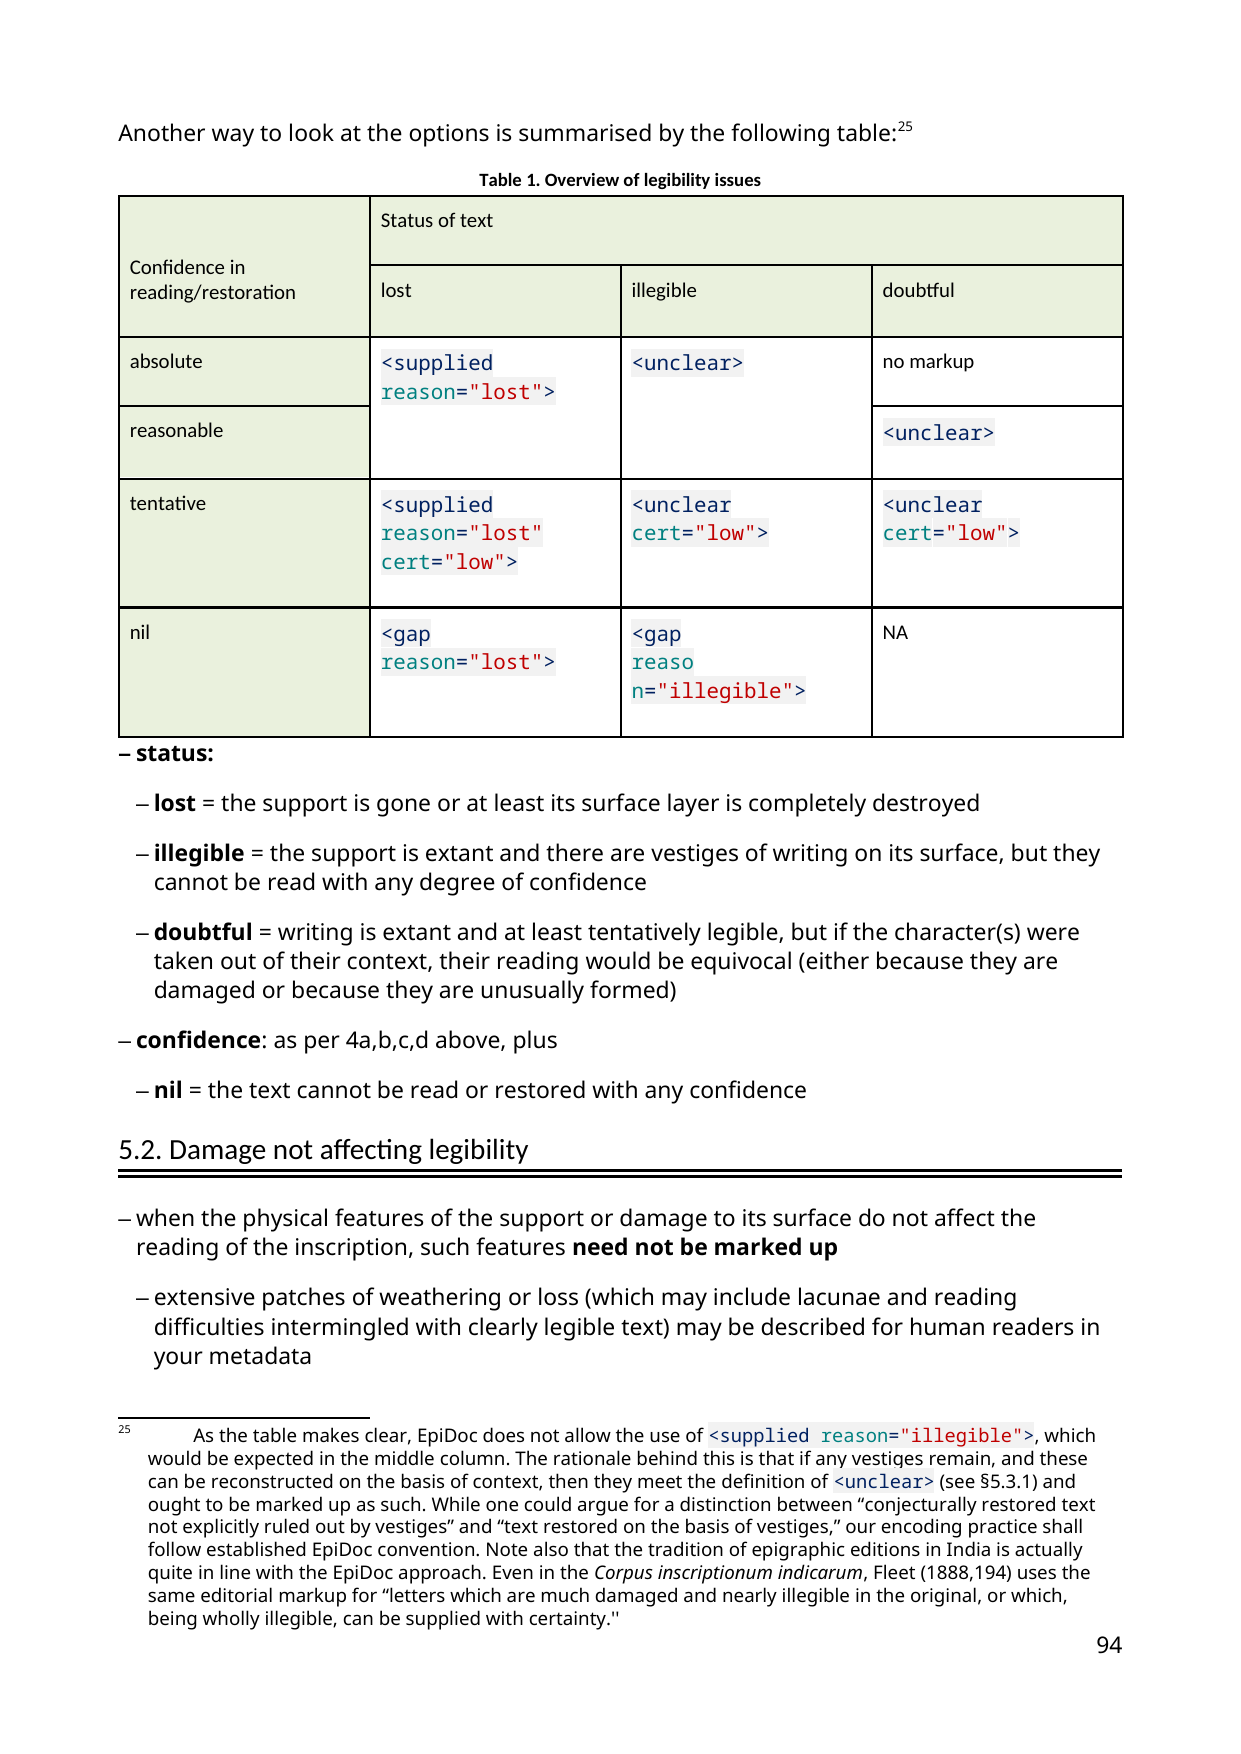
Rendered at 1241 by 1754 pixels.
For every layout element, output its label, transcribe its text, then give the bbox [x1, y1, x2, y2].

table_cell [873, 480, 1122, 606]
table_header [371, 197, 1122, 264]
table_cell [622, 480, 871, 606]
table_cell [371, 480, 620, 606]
subtitle Damage not affecting legibility [118, 1129, 1122, 1169]
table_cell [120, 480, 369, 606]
list lost = the support is gone or at least its surface layer is completely destroyed [136, 788, 1122, 817]
list extensive patches of weathering or loss (which may include lacunae and reading difficulties intermingled with clearly legible text) may be described for human readers in your metadata [136, 1282, 1122, 1370]
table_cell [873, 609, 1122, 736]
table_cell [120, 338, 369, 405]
list doubtful = writing is extant and at least tentatively legible, but if the character(s) were taken out of their context, their reading would be equivocal (either because they are damaged or because they are unusually formed) [136, 917, 1122, 1004]
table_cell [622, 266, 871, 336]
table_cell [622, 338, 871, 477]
list nil = the text cannot be read or restored with any confidence [136, 1075, 1122, 1104]
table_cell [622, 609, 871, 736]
text Table 1. Overview of legibility issues [118, 168, 1122, 191]
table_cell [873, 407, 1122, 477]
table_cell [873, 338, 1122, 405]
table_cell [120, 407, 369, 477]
list illegible = the support is extant and there are vestiges of writing on its surface, but they cannot be read with any degree of confidence [136, 838, 1122, 896]
list when the physical features of the support or damage to its surface do not affect the reading of the inscription, such features need not be marked up [118, 1203, 1122, 1262]
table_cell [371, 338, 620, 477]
list status: [118, 738, 1122, 767]
text Another way to look at the options is summarised by the following table: [118, 118, 1122, 147]
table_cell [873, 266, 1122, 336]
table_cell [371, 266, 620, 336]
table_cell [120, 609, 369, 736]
list confidence: as per 4a,b,c,d above, plus [118, 1025, 1122, 1054]
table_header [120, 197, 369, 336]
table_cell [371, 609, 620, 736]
